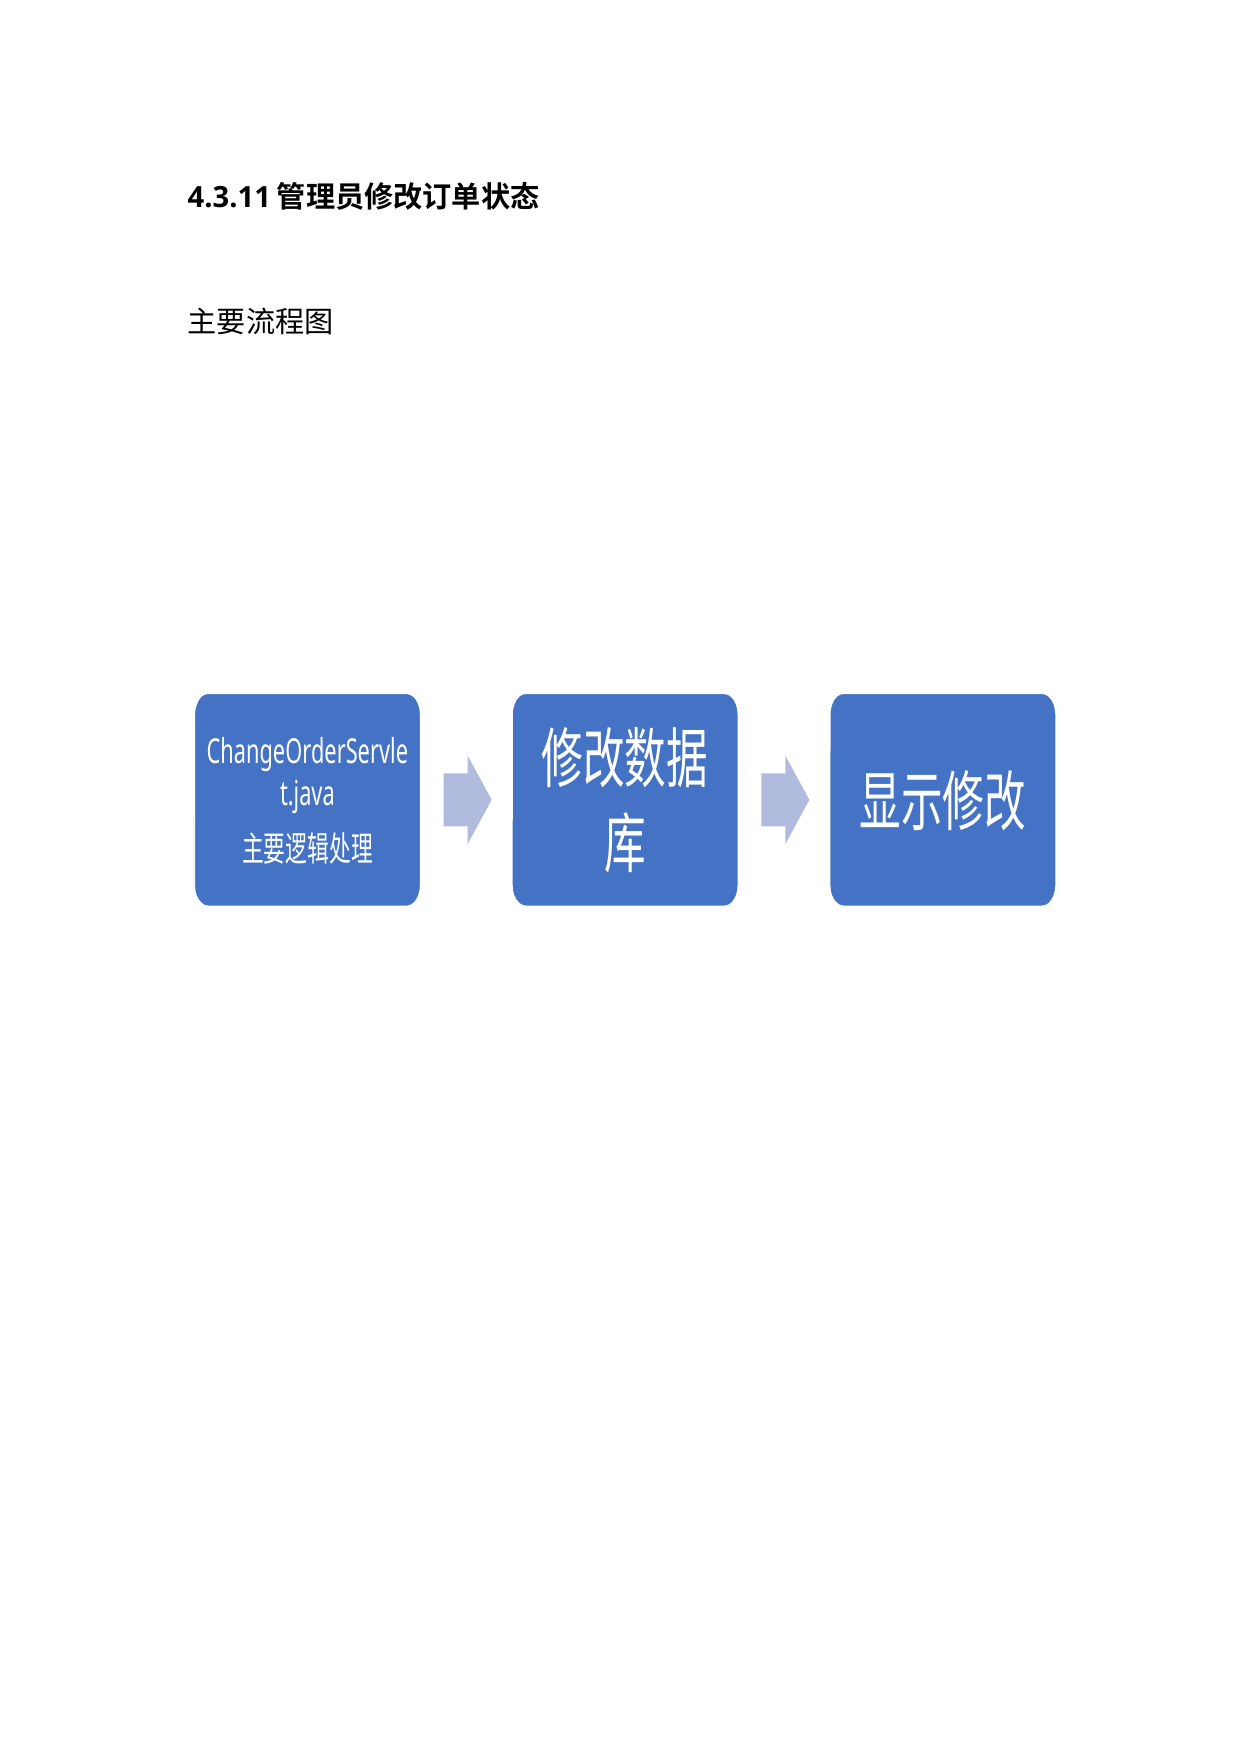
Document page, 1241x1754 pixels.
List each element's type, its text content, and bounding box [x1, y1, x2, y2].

subtitle 4.3.11管理员修改订单状态 [187, 162, 1053, 227]
subtitle 主要流程图 [187, 287, 1053, 352]
